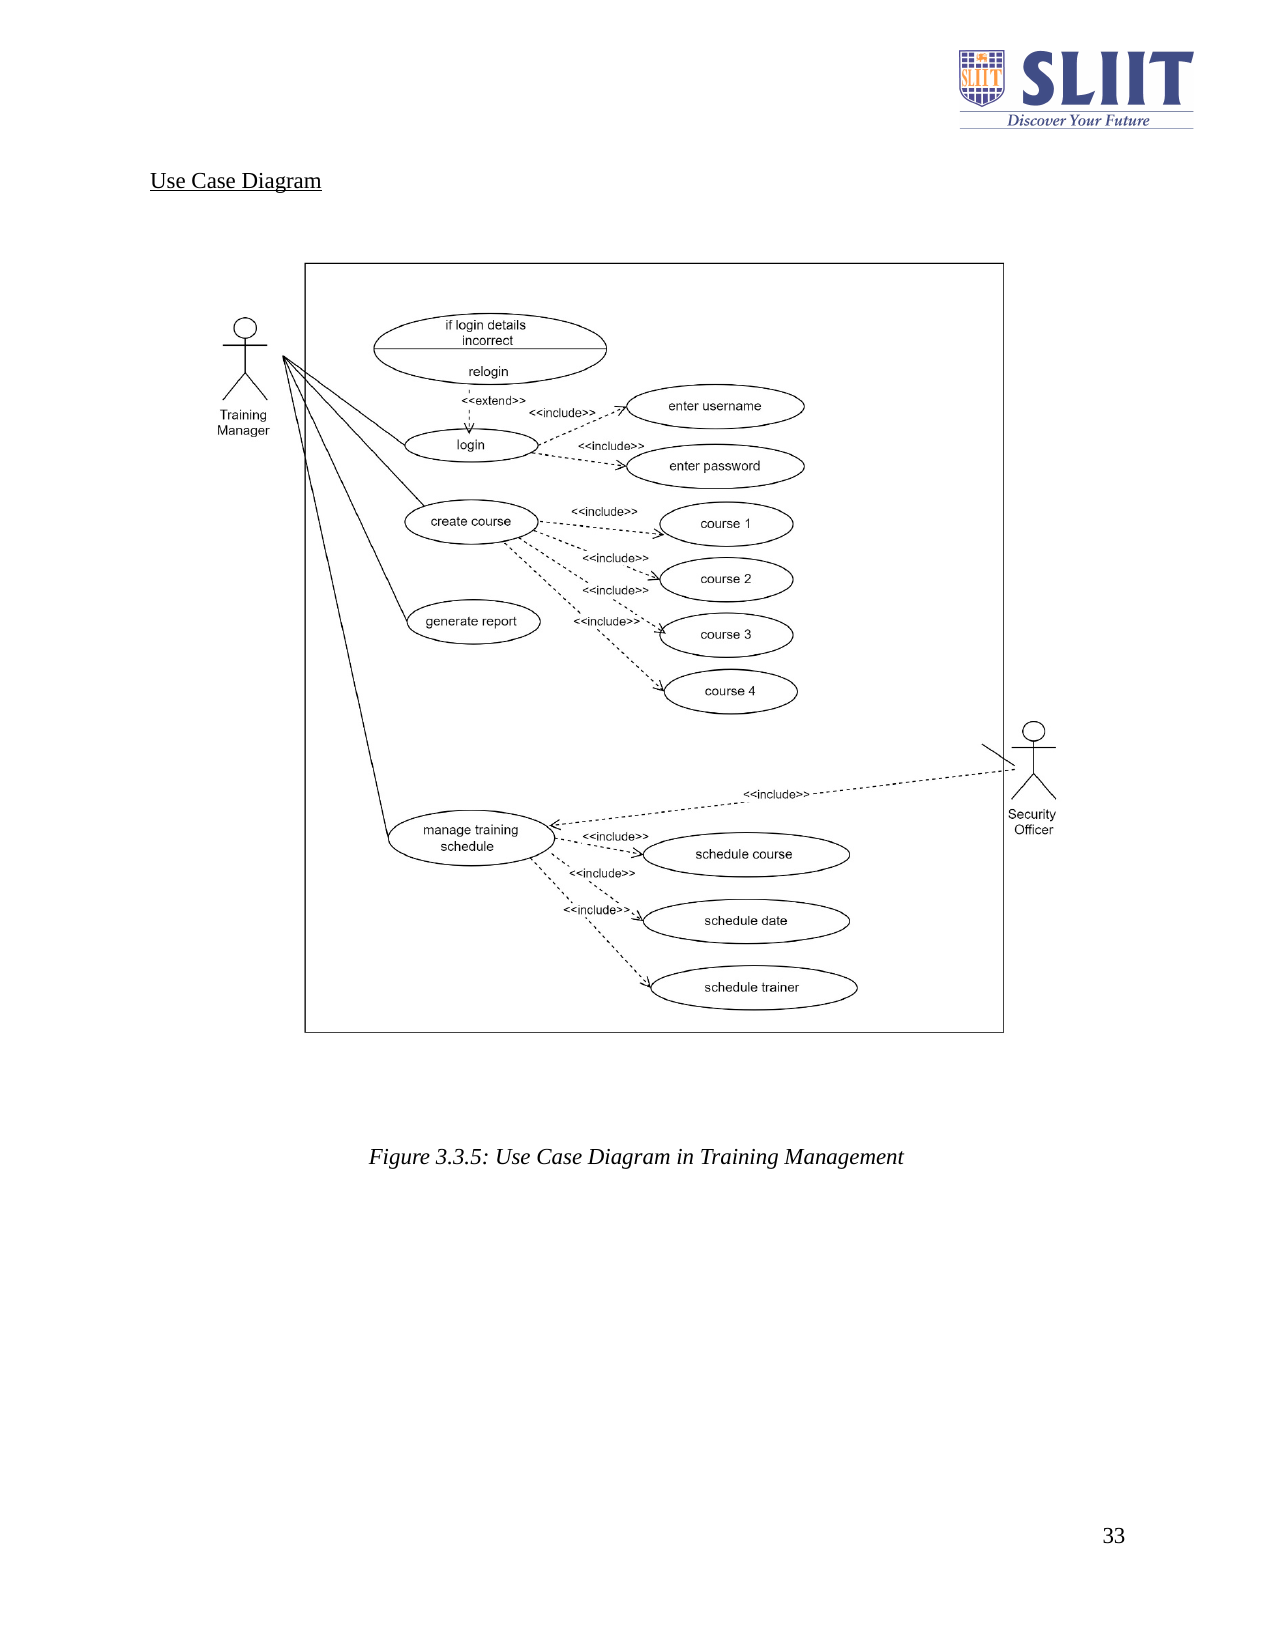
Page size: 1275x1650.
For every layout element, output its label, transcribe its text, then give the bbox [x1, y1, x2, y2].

picture [959, 50, 1194, 129]
subtitle Use Case Diagram [150, 167, 1125, 193]
picture [150, 196, 1122, 1095]
